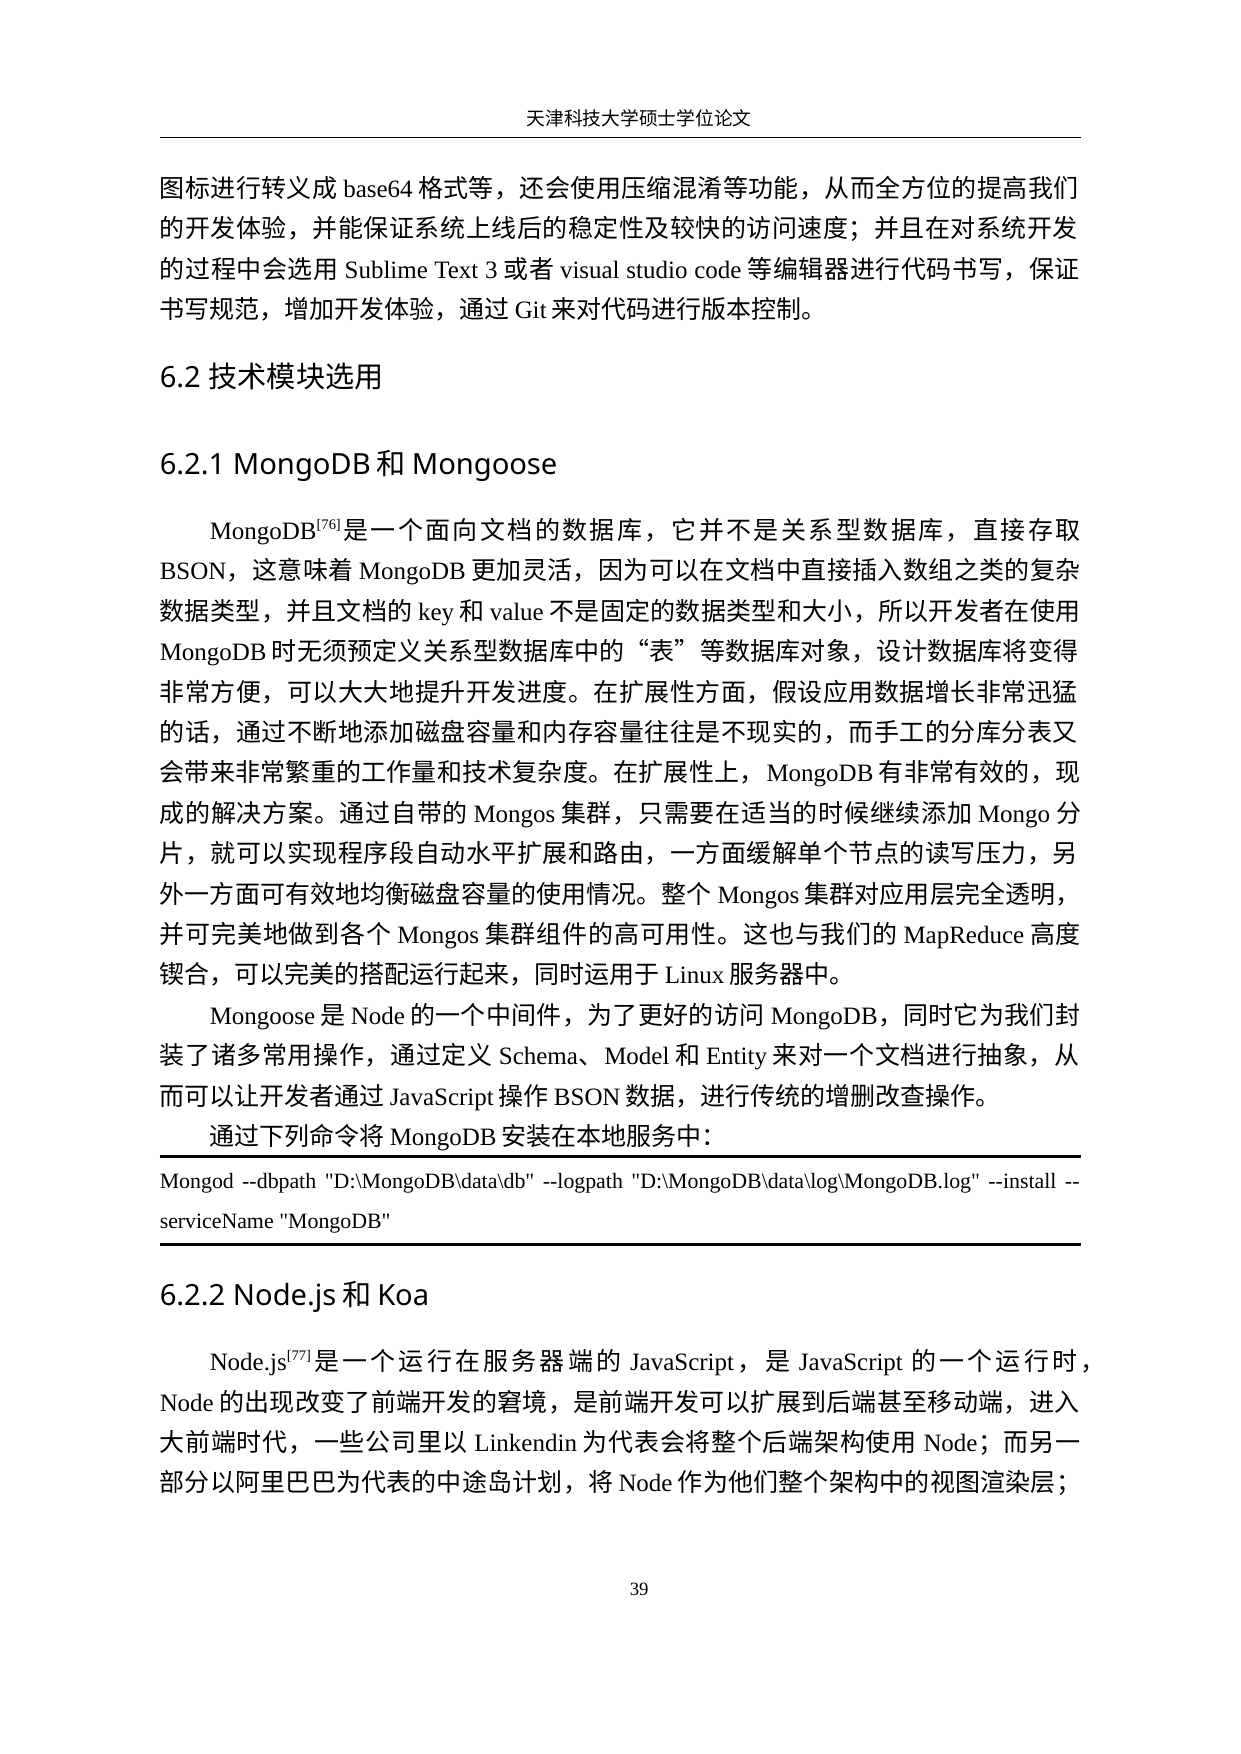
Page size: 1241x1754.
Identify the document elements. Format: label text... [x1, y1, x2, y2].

text Mongoose是Node的一个中间件，为了更好的访问MongoDB，同时它为我们封装了诸多常用操作，通过定义Schema、Model和Entity来对一个文档进行抽象，从而可以让开发者通过JavaScript操作BSON数据，进行传统的增删改查操作。 [159, 993, 1081, 1114]
subtitle 6.2.2 Node.js和Koa [159, 1252, 1081, 1333]
subtitle 6.2 技术模块选用 [159, 334, 1081, 415]
subtitle 6.2.1 MongoDB和Mongoose [159, 421, 1081, 502]
text MongoDB[67]是一个面向文档的数据库，它并不是关系型数据库，直接存取BSON，这意味着MongoDB更加灵活，因为可以在文档中直接插入数组之类的复杂数据类型，并且文档的key和value不是固定的数据类型和大小，所以开发者在使用MongoDB时无须预定义关系型数据库中的“表”等数据库对象，设计数据库将变得非常方便，可以大大地提升开发进度。在扩展性方面，假设应用数据增长非常迅猛的话，通过不断地添加磁盘容量和内存容量往往是不现实的，而手工的分库分表又会带来非常繁重的工作量和技术复杂度。在扩展性上，MongoDB有非常有效的，现成的解决方案。通过自带的Mongos集群，只需要在适当的时候继续添加Mongo分片，就可以实现程序段自动水平扩展和路由，一方面缓解单个节点的读写压力，另外一方面可有效地均衡磁盘容量的使用情况。整个Mongos集群对应用层完全透明，并可完美地做到各个Mongos集群组件的高可用性。这也与我们的MapReduce高度锲合，可以完美的搭配运行起来，同时运用于Linux服务器中。 [159, 508, 1081, 993]
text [159, 166, 1081, 328]
text 通过下列命令将MongoDB安装在本地服务中： [159, 1114, 1081, 1155]
text Mongod --dbpath "D:\MongoDB\data\db" --logpath "D:\MongoDB\data\log\MongoDB.log" --install --serviceName "MongoDB" [159, 1156, 1081, 1246]
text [159, 1339, 1081, 1501]
